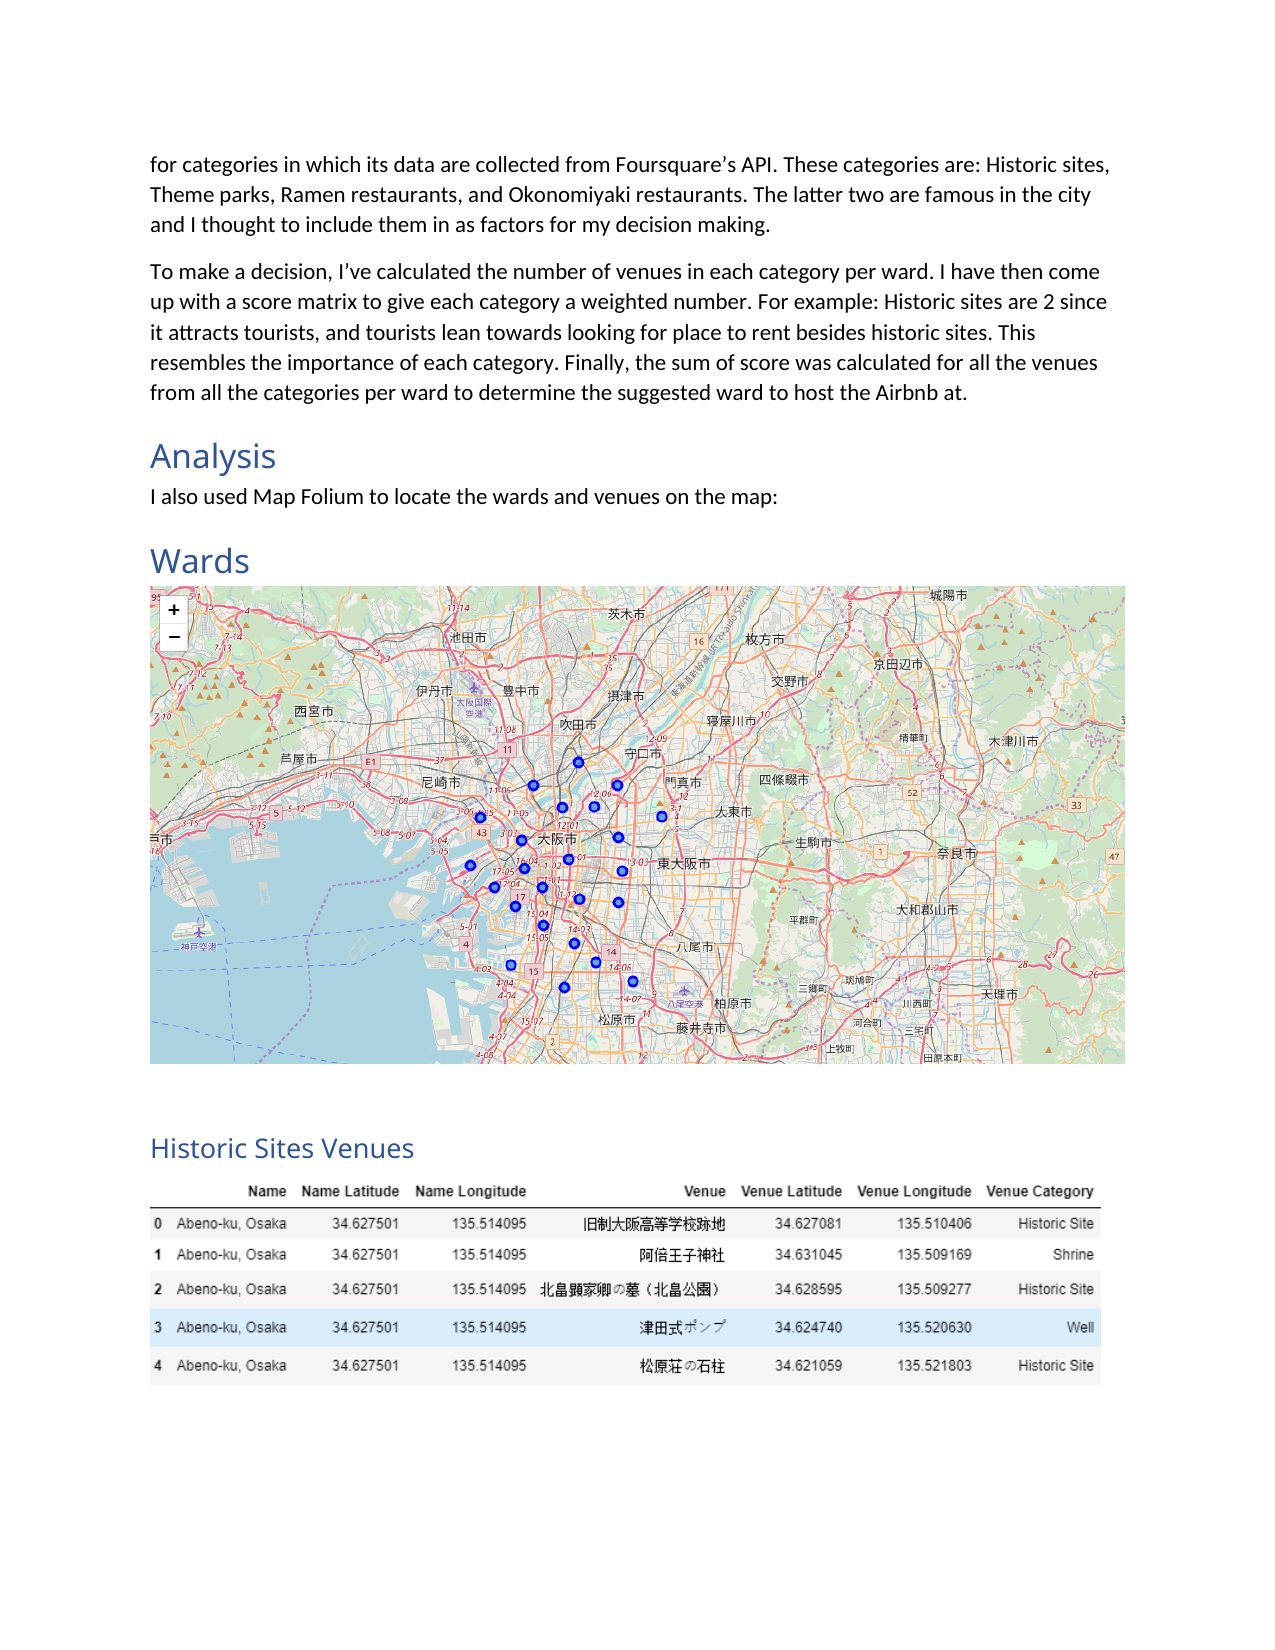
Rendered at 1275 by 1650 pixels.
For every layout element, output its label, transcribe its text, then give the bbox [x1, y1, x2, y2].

subtitle Wards [150, 537, 1125, 583]
picture [150, 586, 1125, 1064]
subtitle Historic Sites Venues [150, 1130, 1125, 1167]
text I also used Map Folium to locate the wards and venues on the map: [150, 482, 1125, 510]
subtitle Analysis [150, 433, 1125, 479]
picture [150, 1169, 1125, 1397]
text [150, 150, 1125, 238]
text To make a decision, I’ve calculated the number of venues in each category per ward. I have then come up with a score matrix to give each category a weighted number. For example: Historic sites are 2 since it attracts tourists, and tourists lean towards looking for place to rent besides historic sites. This resembles the importance of each category. Finally, the sum of score was calculated for all the venues from all the categories per ward to determine the suggested ward to host the Airbnb at. [150, 257, 1125, 406]
